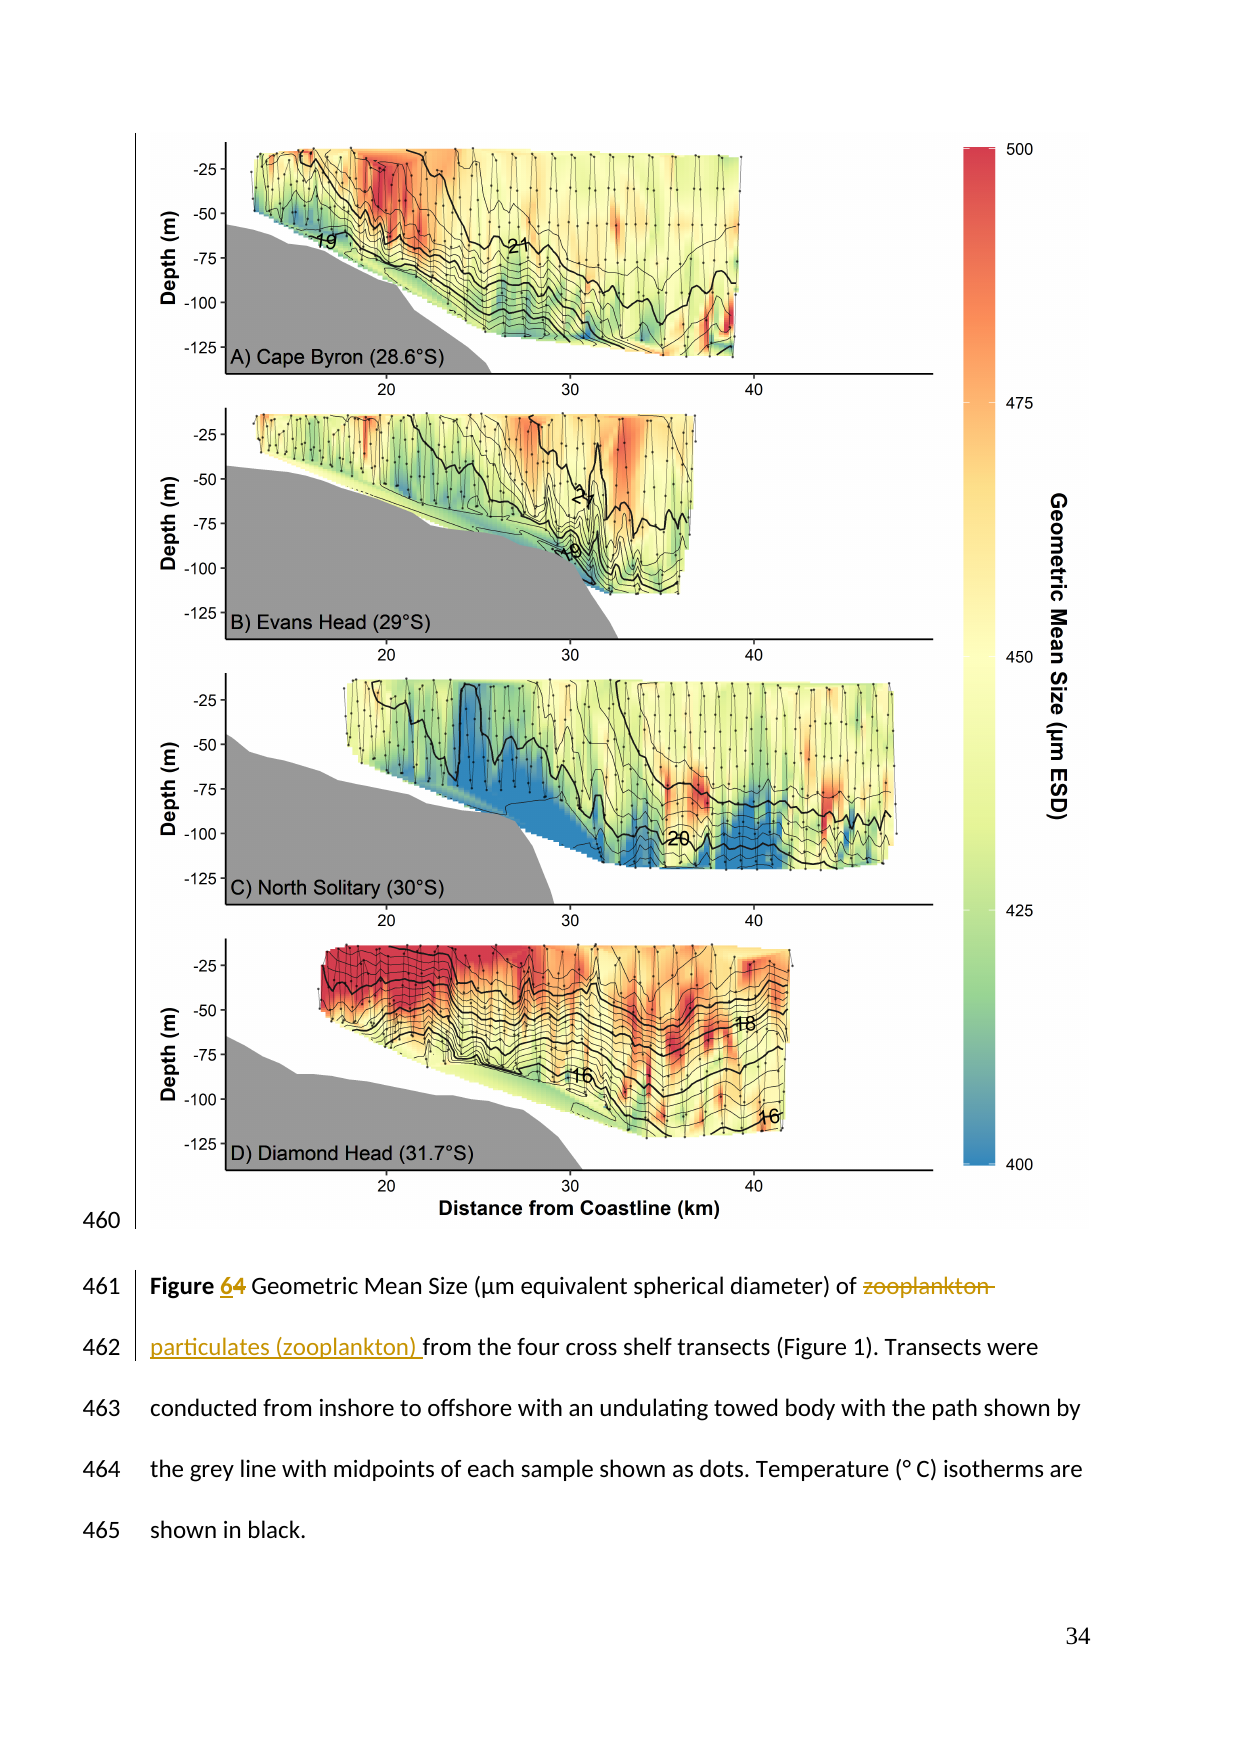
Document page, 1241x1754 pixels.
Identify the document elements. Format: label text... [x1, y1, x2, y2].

text Figure Geometric Mean Size (µm equivalent spherical diameter) of from the four cross shelf transects (Figure 1). Transects were conducted from inshore to offshore with an undulating towed body with the path shown by the grey line with midpoints of each sample shown as dots. Temperature (° C) isotherms are shown in black. [150, 1270, 1090, 1544]
picture [150, 132, 1090, 1229]
